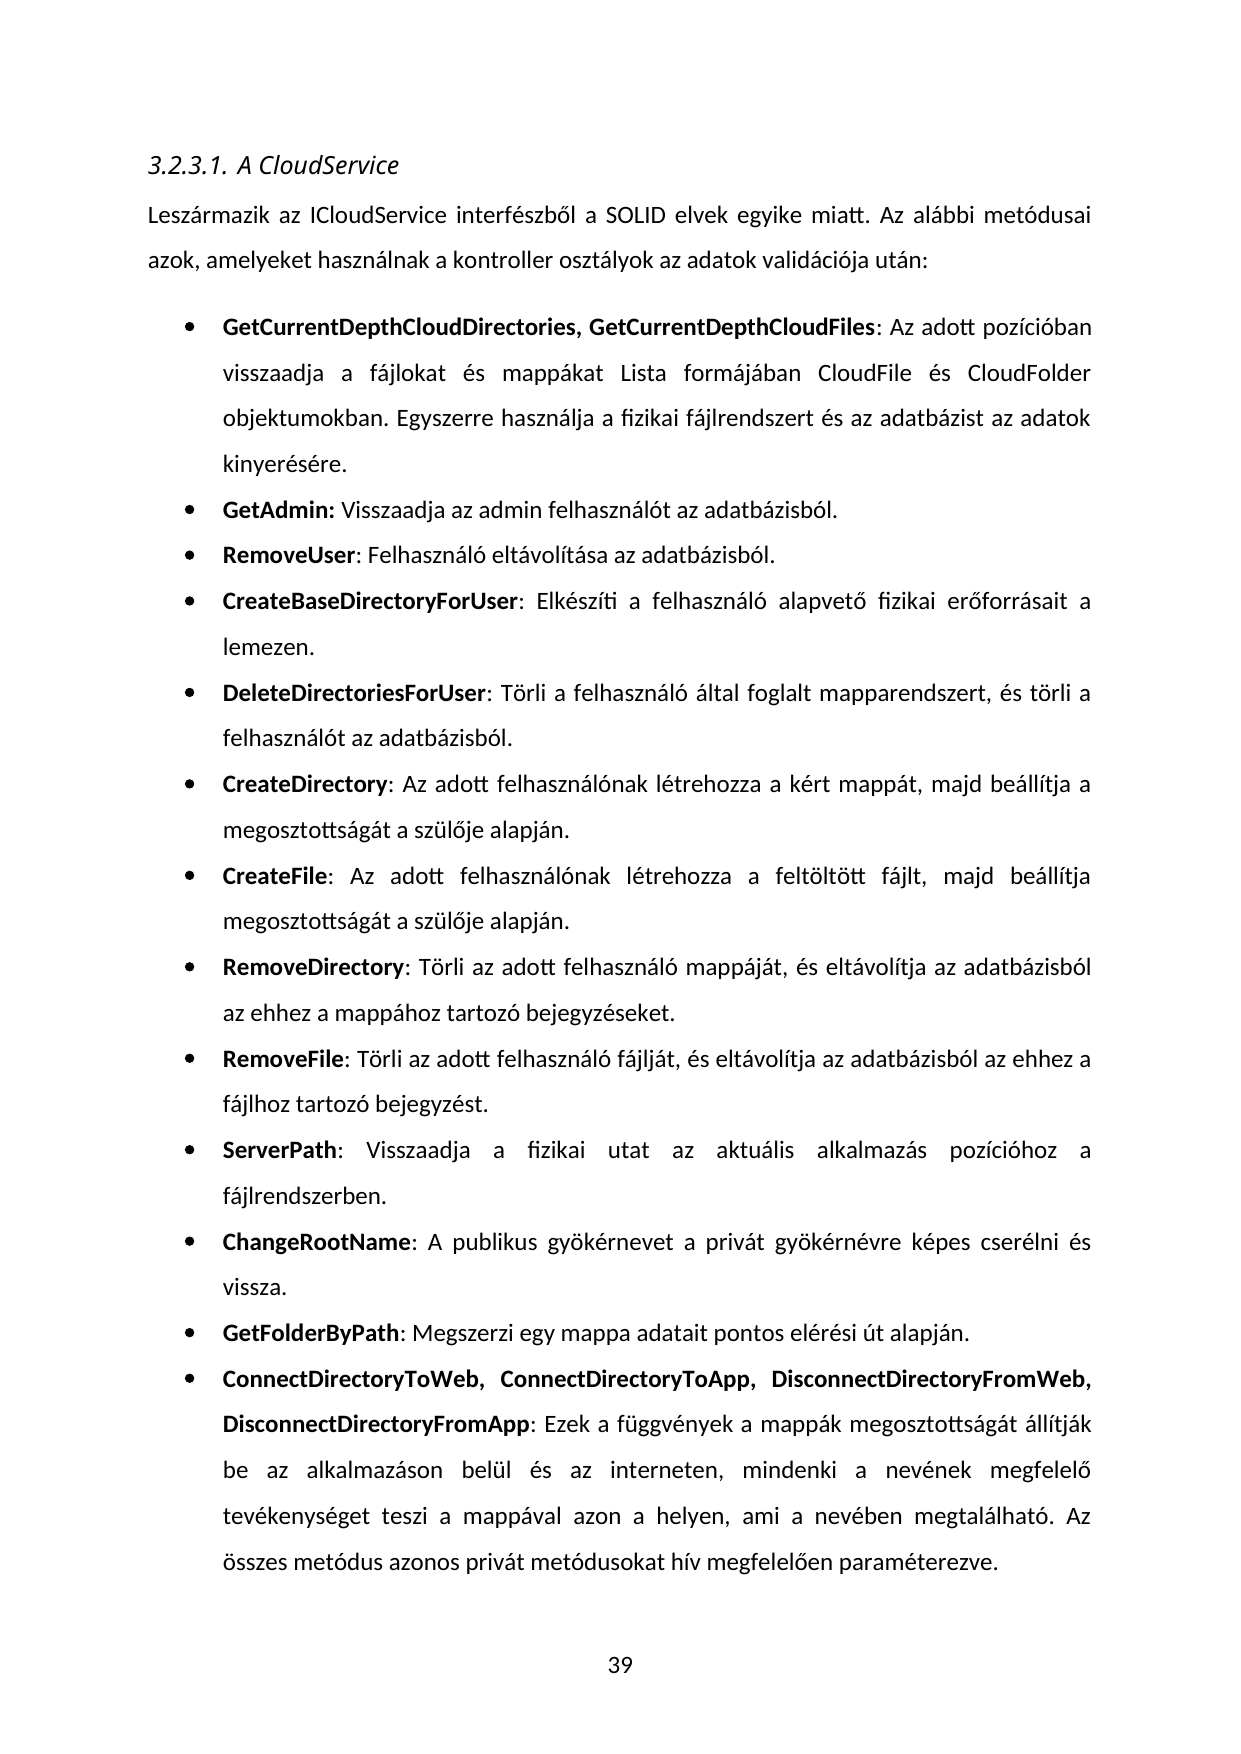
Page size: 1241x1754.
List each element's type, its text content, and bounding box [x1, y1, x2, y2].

list DeleteDirectoriesForUser: Törli a felhasználó által foglalt mapparendszert, és törli a felhasználót az adatbázisból. [185, 677, 1092, 753]
list GetAdmin: Visszaadja az admin felhasználót az adatbázisból. [185, 494, 1092, 524]
text Leszármazik az ICloudService interfészből a SOLID elvek egyike miatt. Az alábbi metódusai azok, amelyeket használnak a kontroller osztályok az adatok validációja után: [148, 199, 1092, 275]
list GetFolderByPath: Megszerzi egy mappa adatait pontos elérési út alapján. [185, 1317, 1092, 1348]
list CreateDirectory: Az adott felhasználónak létrehozza a kért mappát, majd beállítja a megosztottságát a szülője alapján. [185, 768, 1092, 844]
list CreateFile: Az adott felhasználónak létrehozza a feltöltött fájlt, majd beállítja megosztottságát a szülője alapján. [185, 860, 1092, 936]
list RemoveFile: Törli az adott felhasználó fájlját, és eltávolítja az adatbázisból az ehhez a fájlhoz tartozó bejegyzést. [185, 1043, 1092, 1119]
list GetCurrentDepthCloudDirectories, GetCurrentDepthCloudFiles: Az adott pozícióban visszaadja a fájlokat és mappákat Lista formájában CloudFile és CloudFolder objektumokban. Egyszerre használja a fizikai fájlrendszert és az adatbázist az adatok kinyerésére. [185, 311, 1092, 479]
list ConnectDirectoryToWeb, ConnectDirectoryToApp, DisconnectDirectoryFromWeb, DisconnectDirectoryFromApp: Ezek a függvények a mappák megosztottságát állítják be az alkalmazáson belül és az interneten, mindenki a nevének megfelelő tevékenységet teszi a mappával azon a helyen, ami a nevében megtalálható. Az összes metódus azonos privát metódusokat hív megfelelően paraméterezve. [185, 1363, 1092, 1576]
list RemoveDirectory: Törli az adott felhasználó mappáját, és eltávolítja az adatbázisból az ehhez a mappához tartozó bejegyzéseket. [185, 951, 1092, 1027]
list RemoveUser: Felhasználó eltávolítása az adatbázisból. [185, 540, 1092, 570]
list ServerPath: Visszaadja a fizikai utat az aktuális alkalmazás pozícióhoz a fájlrendszerben. [185, 1134, 1092, 1210]
list ChangeRootName: A publikus gyökérnevet a privát gyökérnévre képes cserélni és vissza. [185, 1226, 1092, 1302]
list CreateBaseDirectoryForUser: Elkészíti a felhasználó alapvető fizikai erőforrásait a lemezen. [185, 585, 1092, 662]
subtitle A CloudService [148, 148, 1092, 182]
